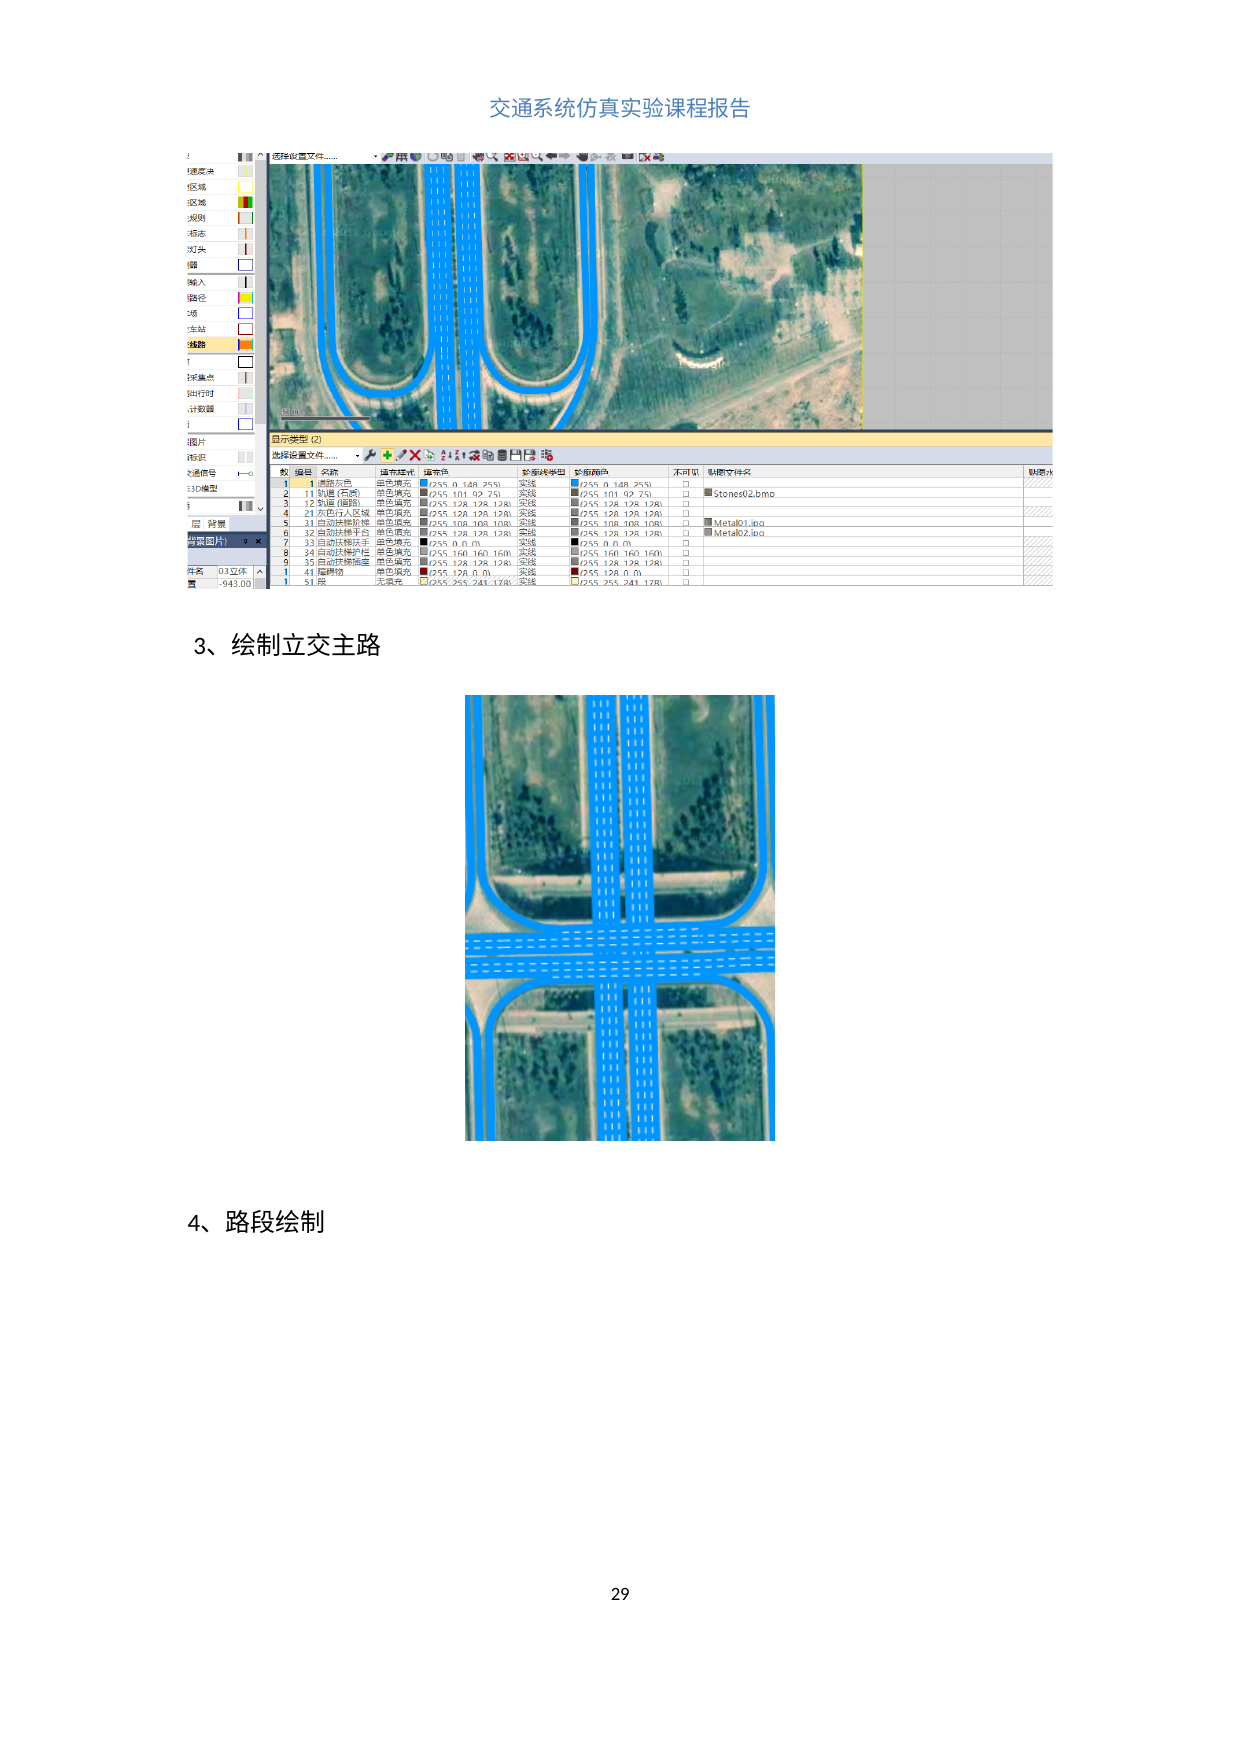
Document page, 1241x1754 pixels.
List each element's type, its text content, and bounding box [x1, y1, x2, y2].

text 3、绘制立交主路 [187, 610, 1053, 678]
picture [187, 153, 1053, 589]
picture [465, 695, 775, 1141]
text 4、路段绘制 [187, 1186, 1053, 1254]
